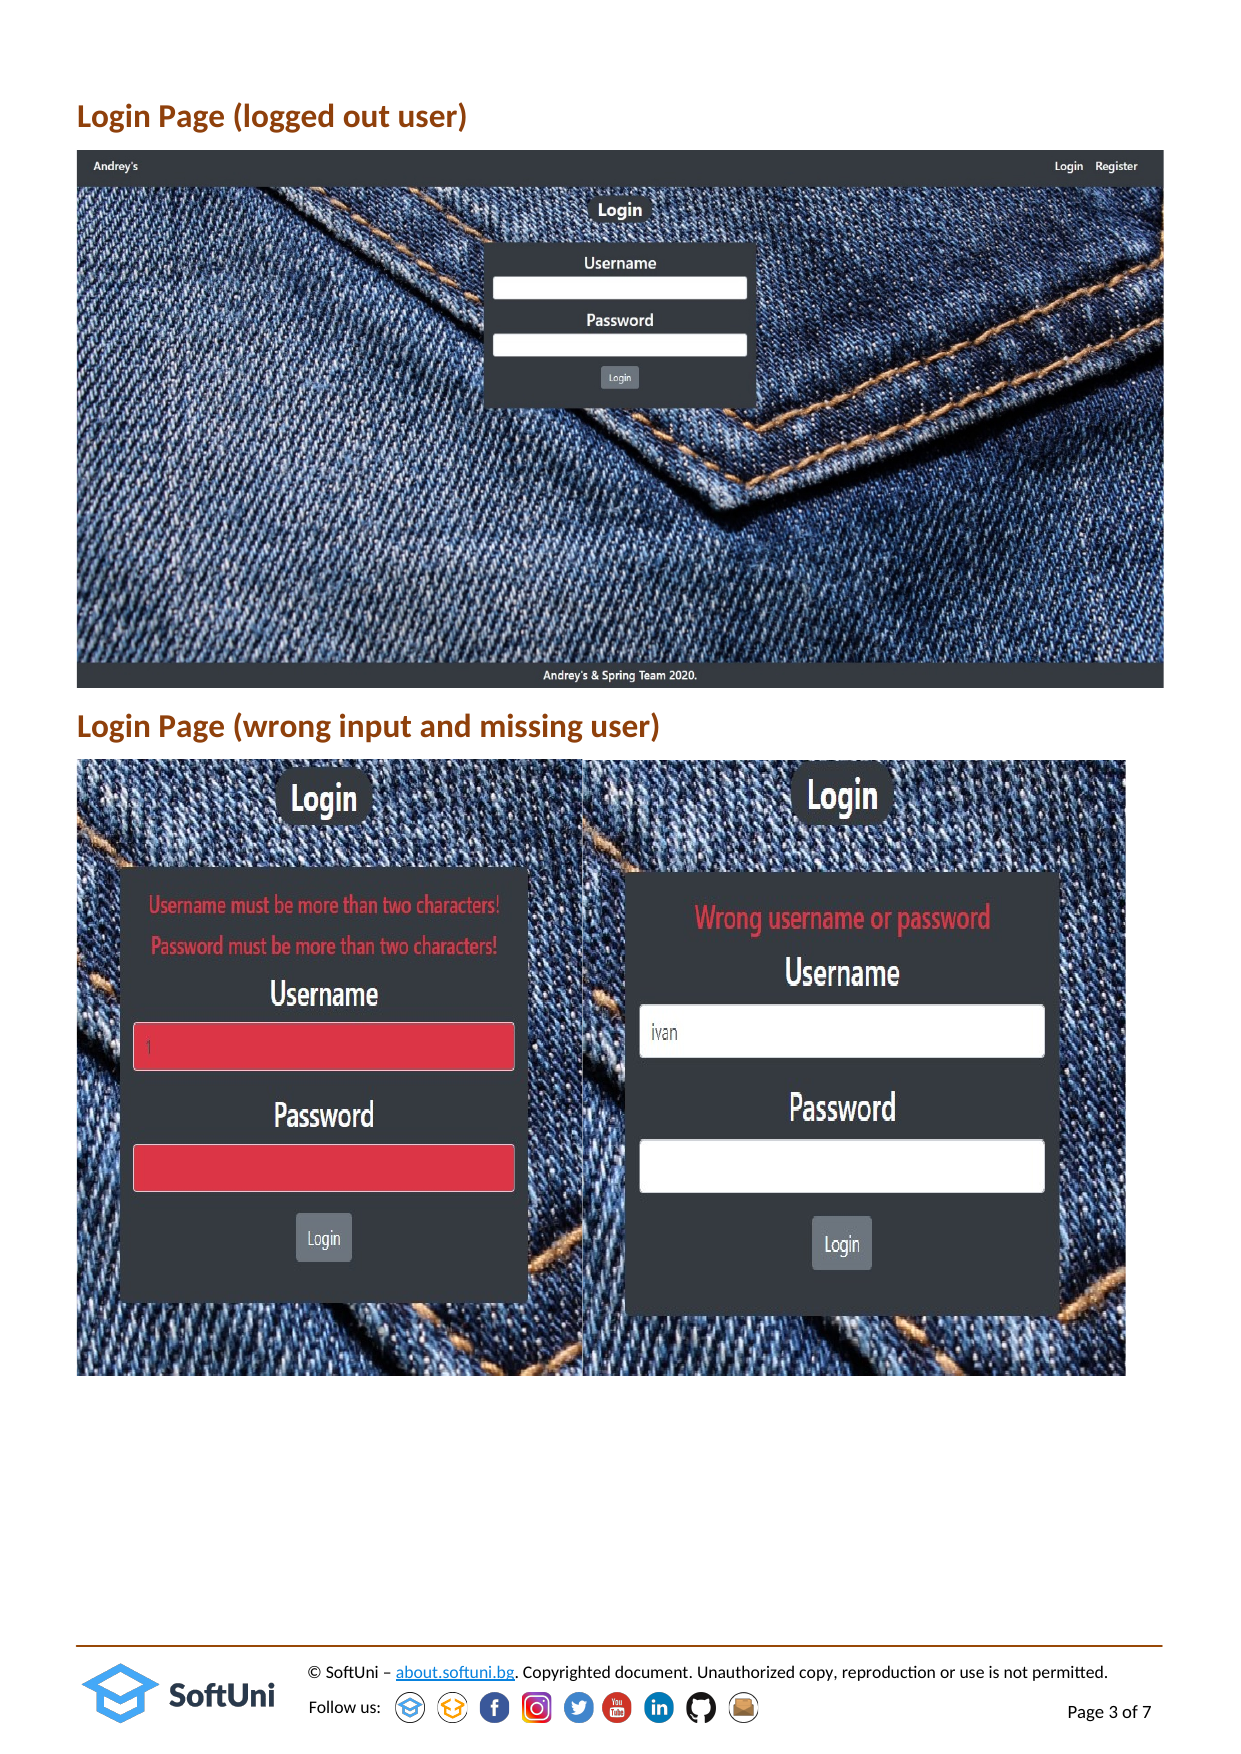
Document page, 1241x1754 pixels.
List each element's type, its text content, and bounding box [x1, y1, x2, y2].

picture [564, 1692, 594, 1723]
picture [686, 1692, 716, 1723]
picture [665, 1714, 674, 1723]
picture [665, 1692, 674, 1701]
picture [728, 1692, 759, 1723]
subtitle Login Page (wrong input and missing user) [77, 705, 1163, 745]
picture [76, 759, 1126, 1376]
picture [395, 1692, 425, 1723]
picture [644, 1714, 653, 1723]
picture [76, 150, 1164, 688]
picture [644, 1692, 653, 1701]
picture [437, 1692, 468, 1723]
picture [658, 1705, 667, 1714]
picture [522, 1692, 552, 1723]
picture [479, 1692, 510, 1723]
picture [602, 1692, 632, 1723]
picture [75, 1658, 281, 1729]
subtitle Login Page (logged out user) [77, 95, 1163, 136]
